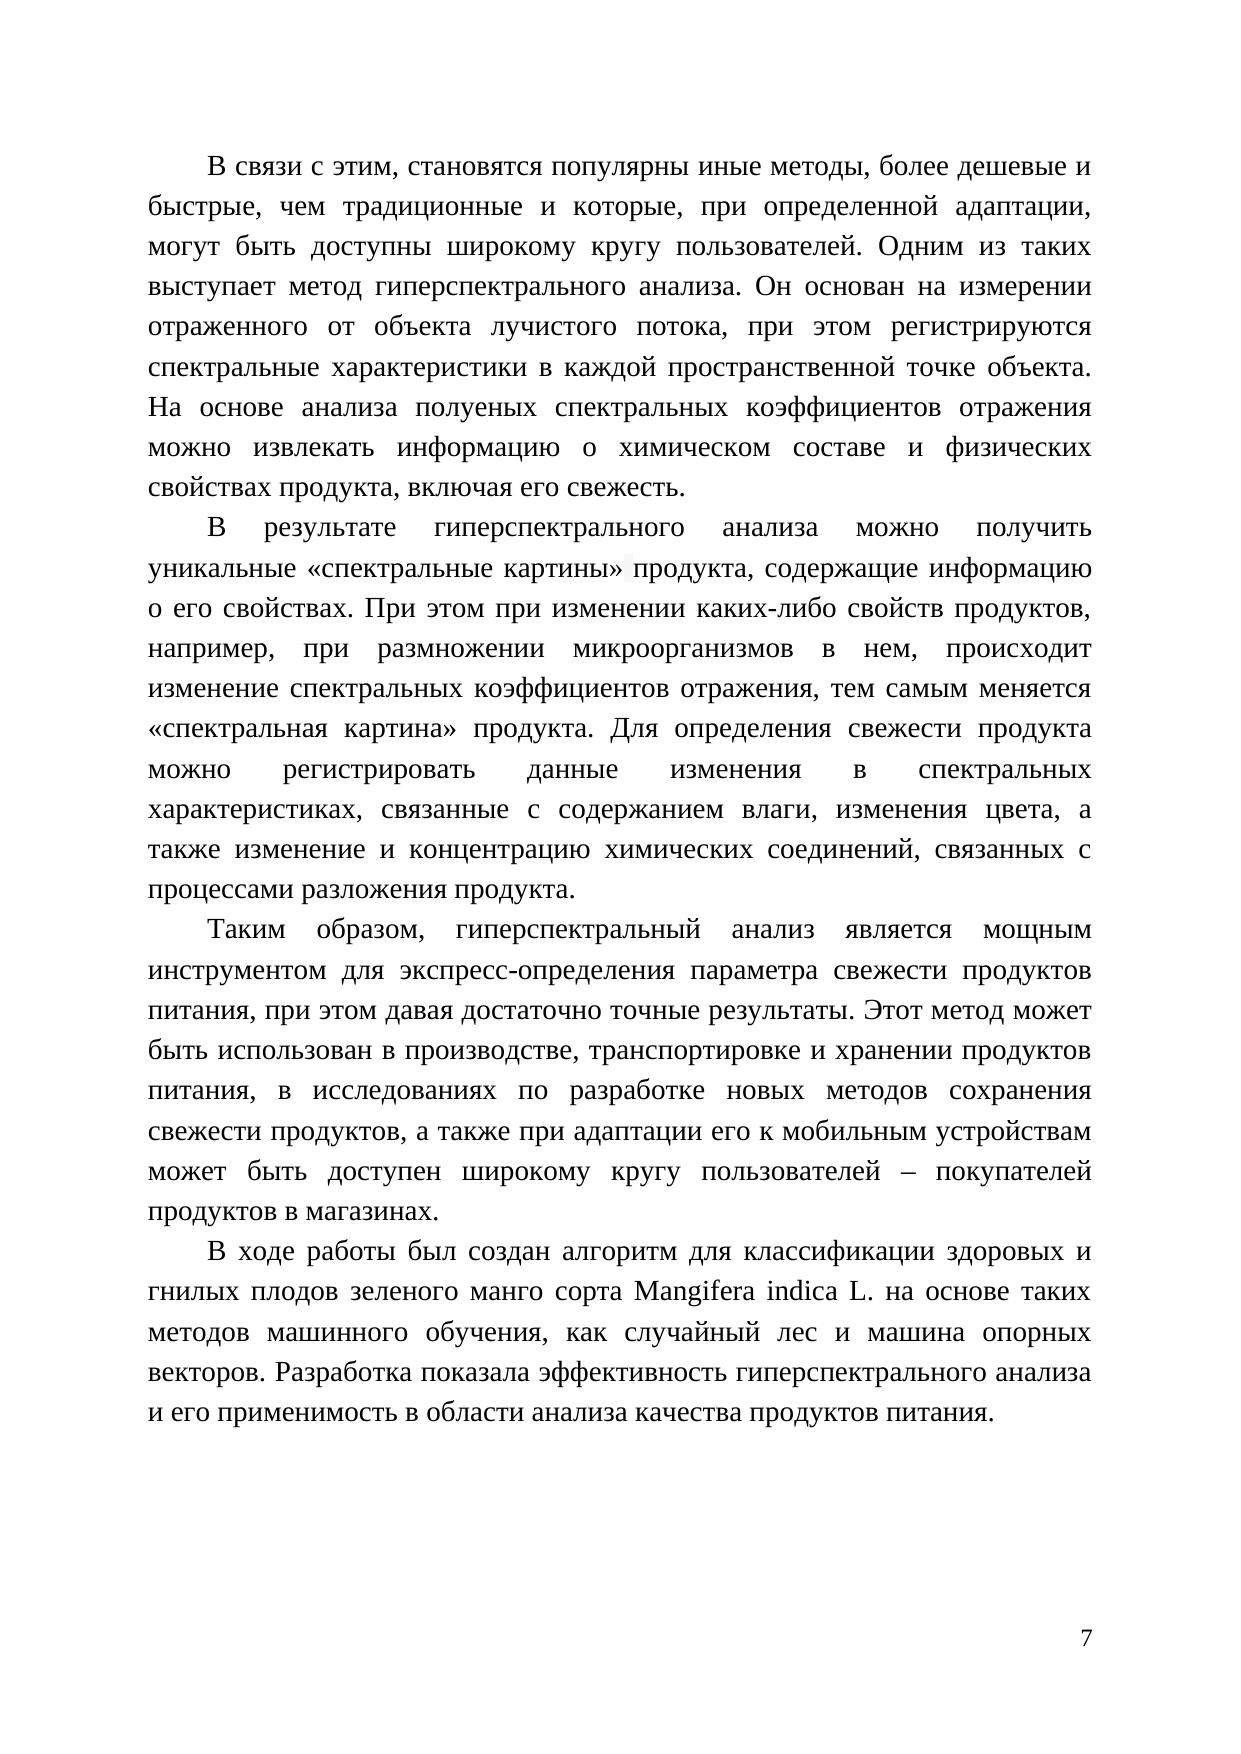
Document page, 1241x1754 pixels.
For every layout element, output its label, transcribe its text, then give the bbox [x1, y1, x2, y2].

text В результате гиперспектрального анализа можно получить уникальные «спектральные картины» продукта, содержащие информацию о его свойствах. При этом при изменении каких-либо свойств продуктов, например, при размножении микроорганизмов в нем, происходит изменение спектральных коэффициентов отражения, тем самым меняется «спектральная картина» продукта. Для определения свежести продукта можно регистрировать данные изменения в спектральных характеристиках, связанные с содержанием влаги, изменения цвета, а также изменение и концентрацию химических соединений, связанных с процессами разложения продукта. [148, 509, 1092, 905]
text Таким образом, гиперспектральный анализ является мощным инструментом для экспресс-определения параметра свежести продуктов питания, при этом давая достаточно точные результаты. Этот метод может быть использован в производстве, транспортировке и хранении продуктов питания, в исследованиях по разработке новых методов сохранения свежести продуктов, а также при адаптации его к мобильным устройствам может быть доступен широкому кругу пользователей – покупателей продуктов в магазинах. [148, 912, 1092, 1227]
text В связи с этим, становятся популярны иные методы, более дешевые и быстрые, чем традиционные и которые, при определенной адаптации, могут быть доступны широкому кругу пользователей. Одним из таких выступает метод гиперспектрального анализа. Он основан на измерении отраженного от объекта лучистого потока, при этом регистрируются спектральные характеристики в каждой пространственной точке объекта. На основе анализа полуеных спектральных коэффициентов отражения можно извлекать информацию о химическом составе и физических свойствах продукта, включая его свежесть. [148, 148, 1092, 503]
text В ходе работы был создан алгоритм для классификации здоровых и гнилых плодов зеленого манго сорта Mangifera indica L. на основе таких методов машинного обучения, как случайный лес и машина опорных векторов. Разработка показала эффективность гиперспектрального анализа и его применимость в области анализа качества продуктов питания. [148, 1233, 1092, 1428]
